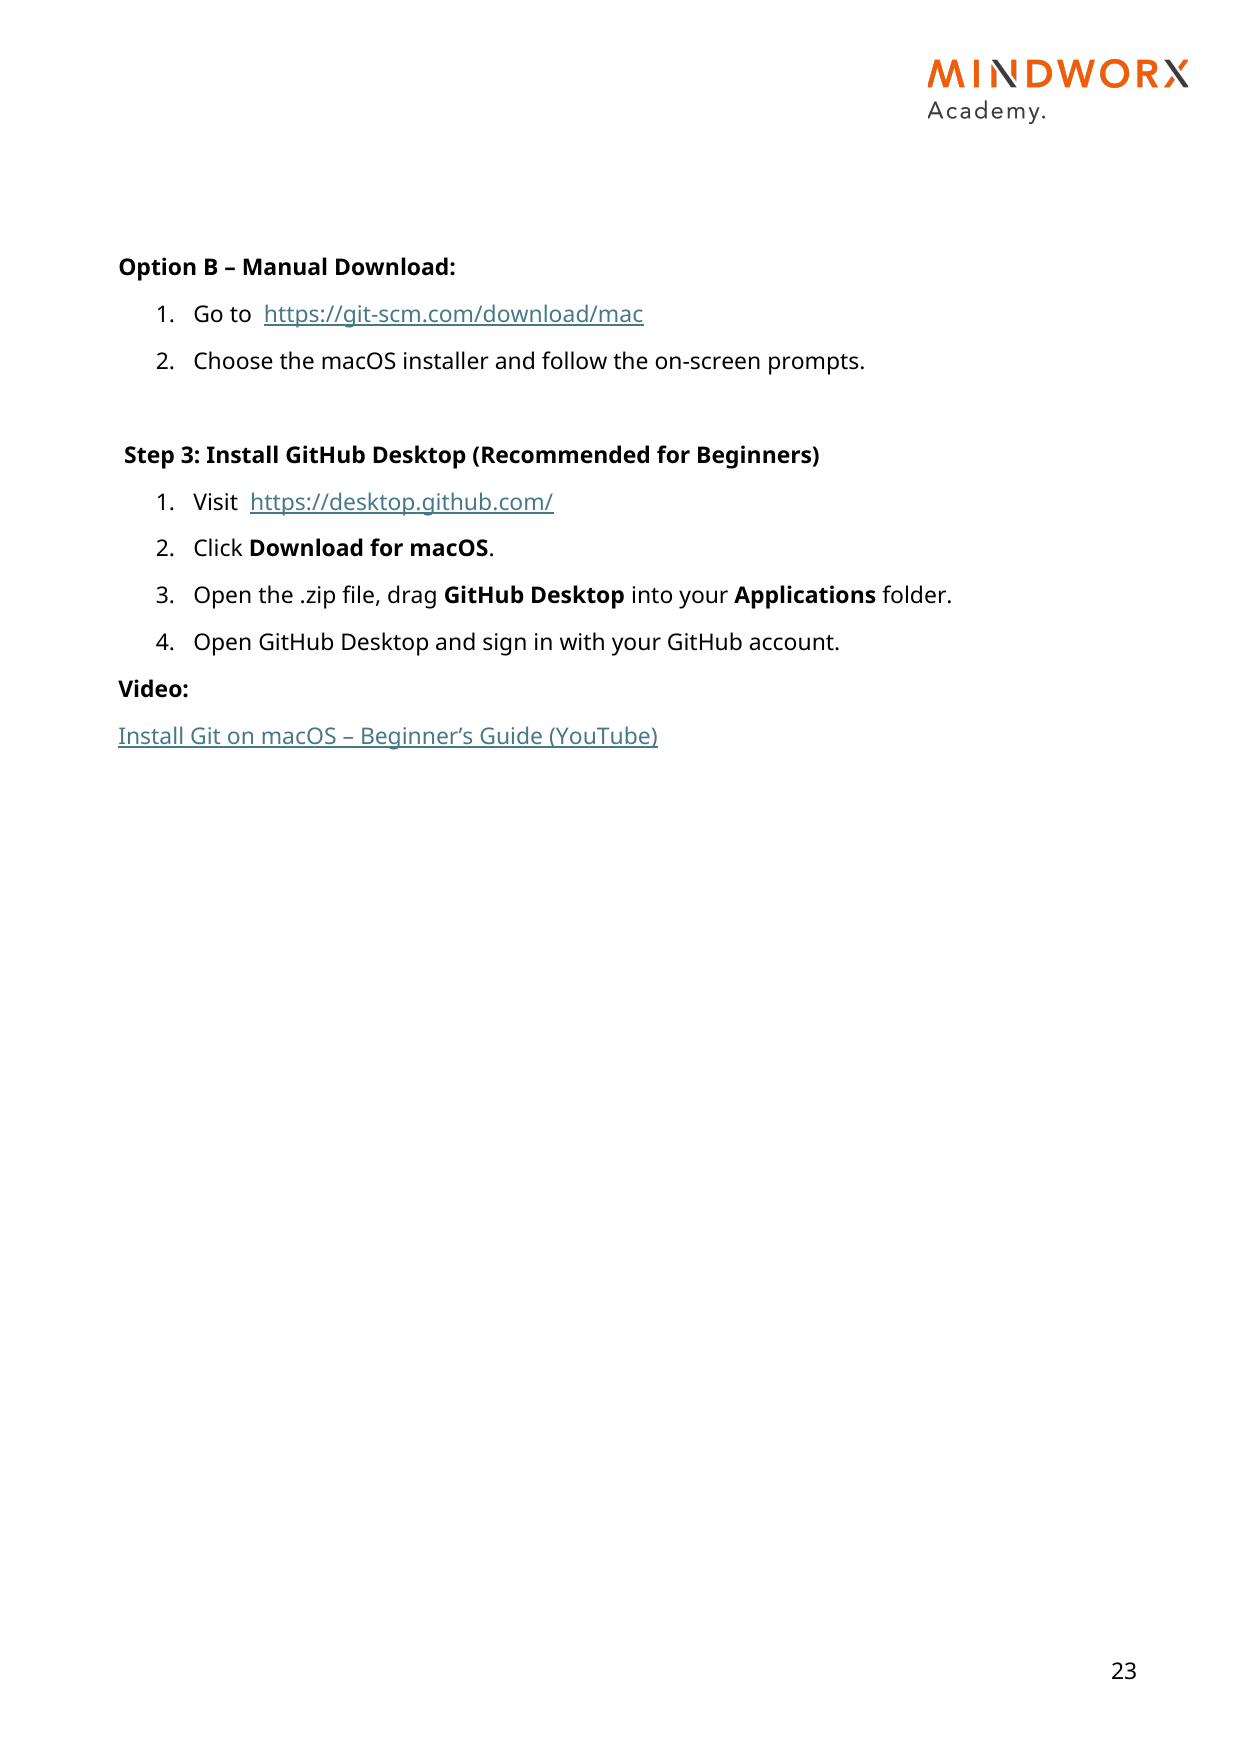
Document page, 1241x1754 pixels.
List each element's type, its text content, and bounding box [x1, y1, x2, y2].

list Go to https://git-scm.com/download/mac [156, 298, 1137, 329]
text Option B – Manual Download: [118, 251, 1137, 282]
list Open the .zip file, drag GitHub Desktop into your Applications folder. [156, 579, 1137, 610]
list Open GitHub Desktop and sign in with your GitHub account. [156, 626, 1137, 657]
list Choose the macOS installer and follow the on-screen prompts. [156, 345, 1137, 376]
text Step 3: Install GitHub Desktop (Recommended for Beginners) [118, 438, 1137, 470]
list Click Download for macOS. [156, 532, 1137, 563]
picture [927, 59, 1189, 124]
list Visit https://desktop.github.com/ [156, 485, 1137, 517]
text Video: Install Git on macOS – Beginner’s Guide (YouTube) [118, 673, 1137, 751]
